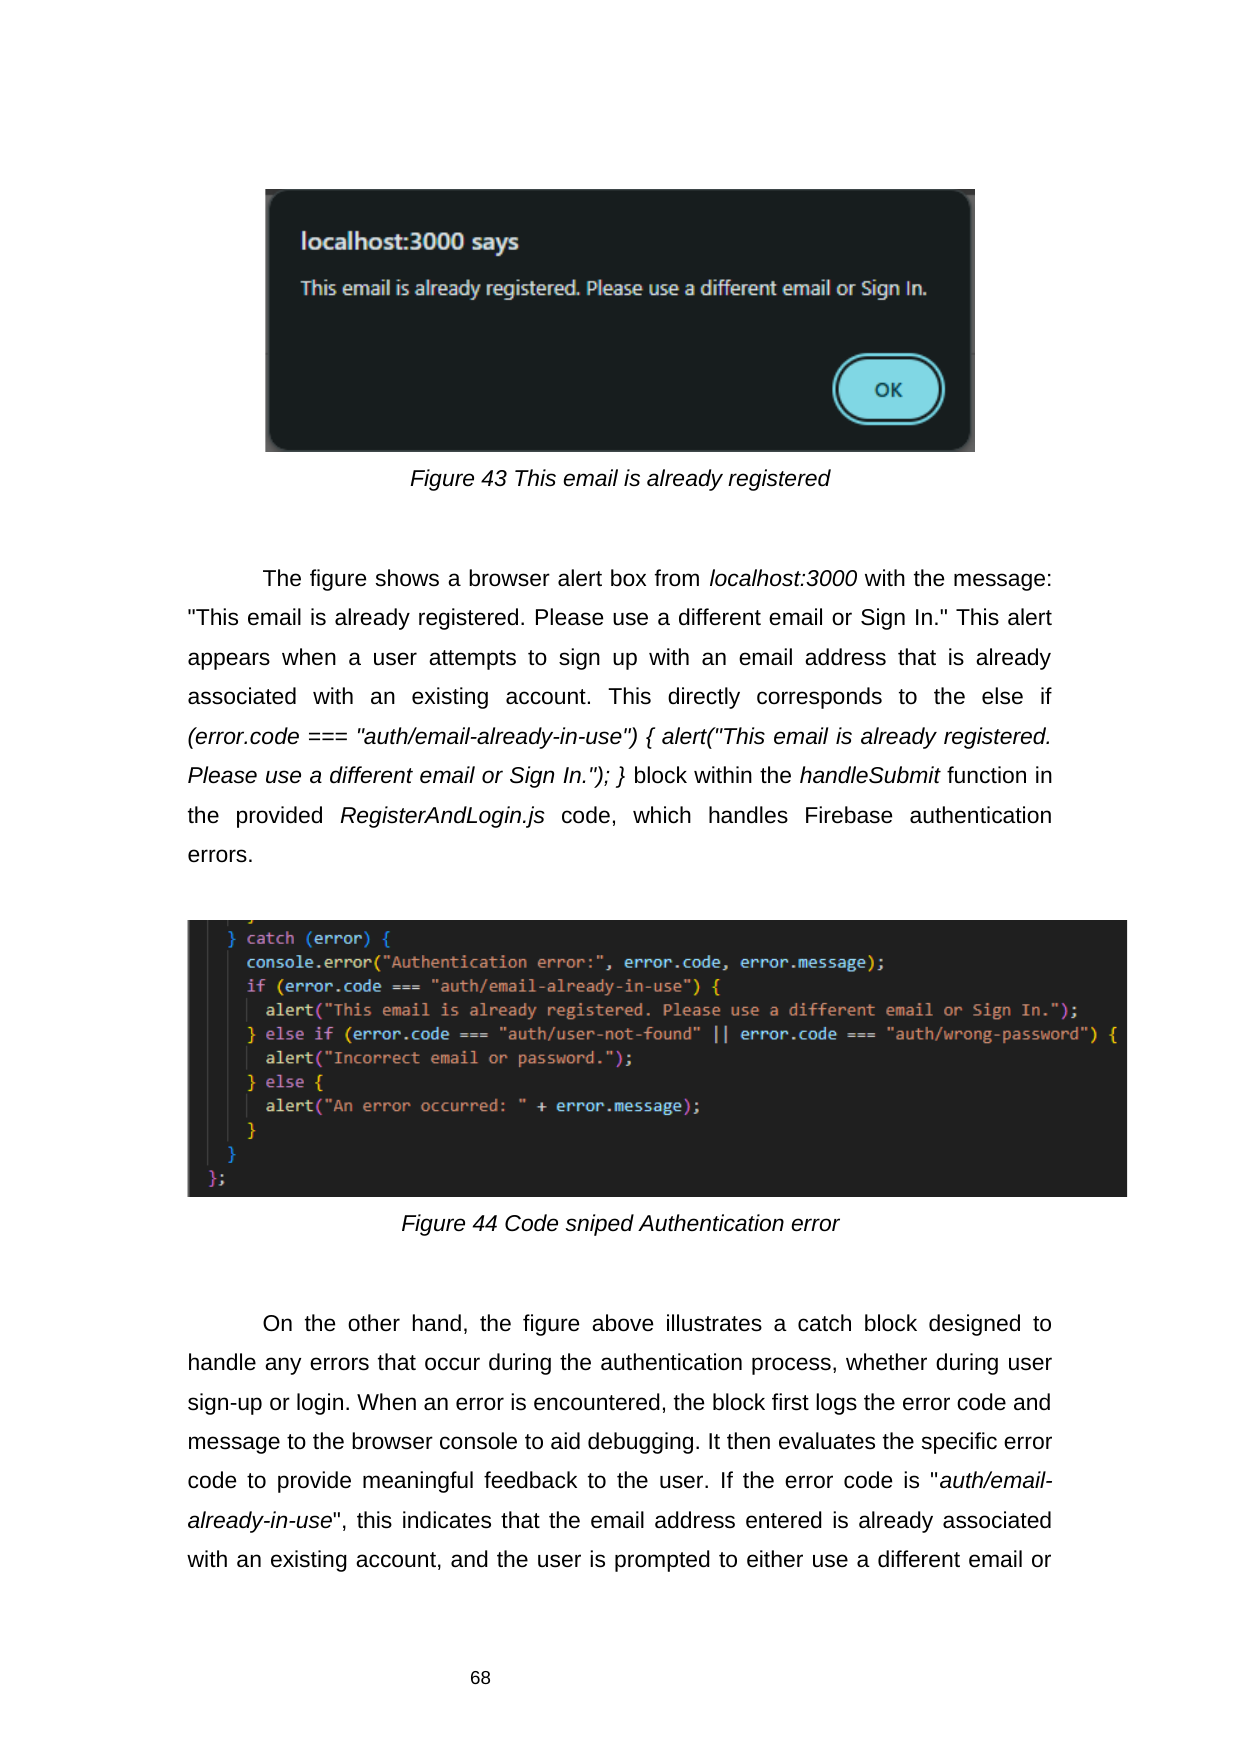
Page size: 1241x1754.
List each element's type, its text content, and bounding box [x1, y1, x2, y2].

text Figure 44 Code sniped Authentication error [187, 1210, 1053, 1236]
picture [187, 920, 1128, 1197]
text Figure 43 This email is already registered [187, 465, 1053, 491]
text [187, 1270, 1053, 1573]
text The figure shows a browser alert box from localhost:3000 with the message: "This email is already registered. Please use a different email or Sign In." This alert appears when a user attempts to sign up with an email address that is already associated with an existing account. This directly corresponds to the else if (error.code === "auth/email-already-in-use") { alert("This email is already registered. Please use a different email or Sign In."); } block within the handleSubmit function in the provided RegisterAndLogin.js code, which handles Firebase authentication errors. [187, 525, 1053, 920]
picture [265, 189, 975, 452]
